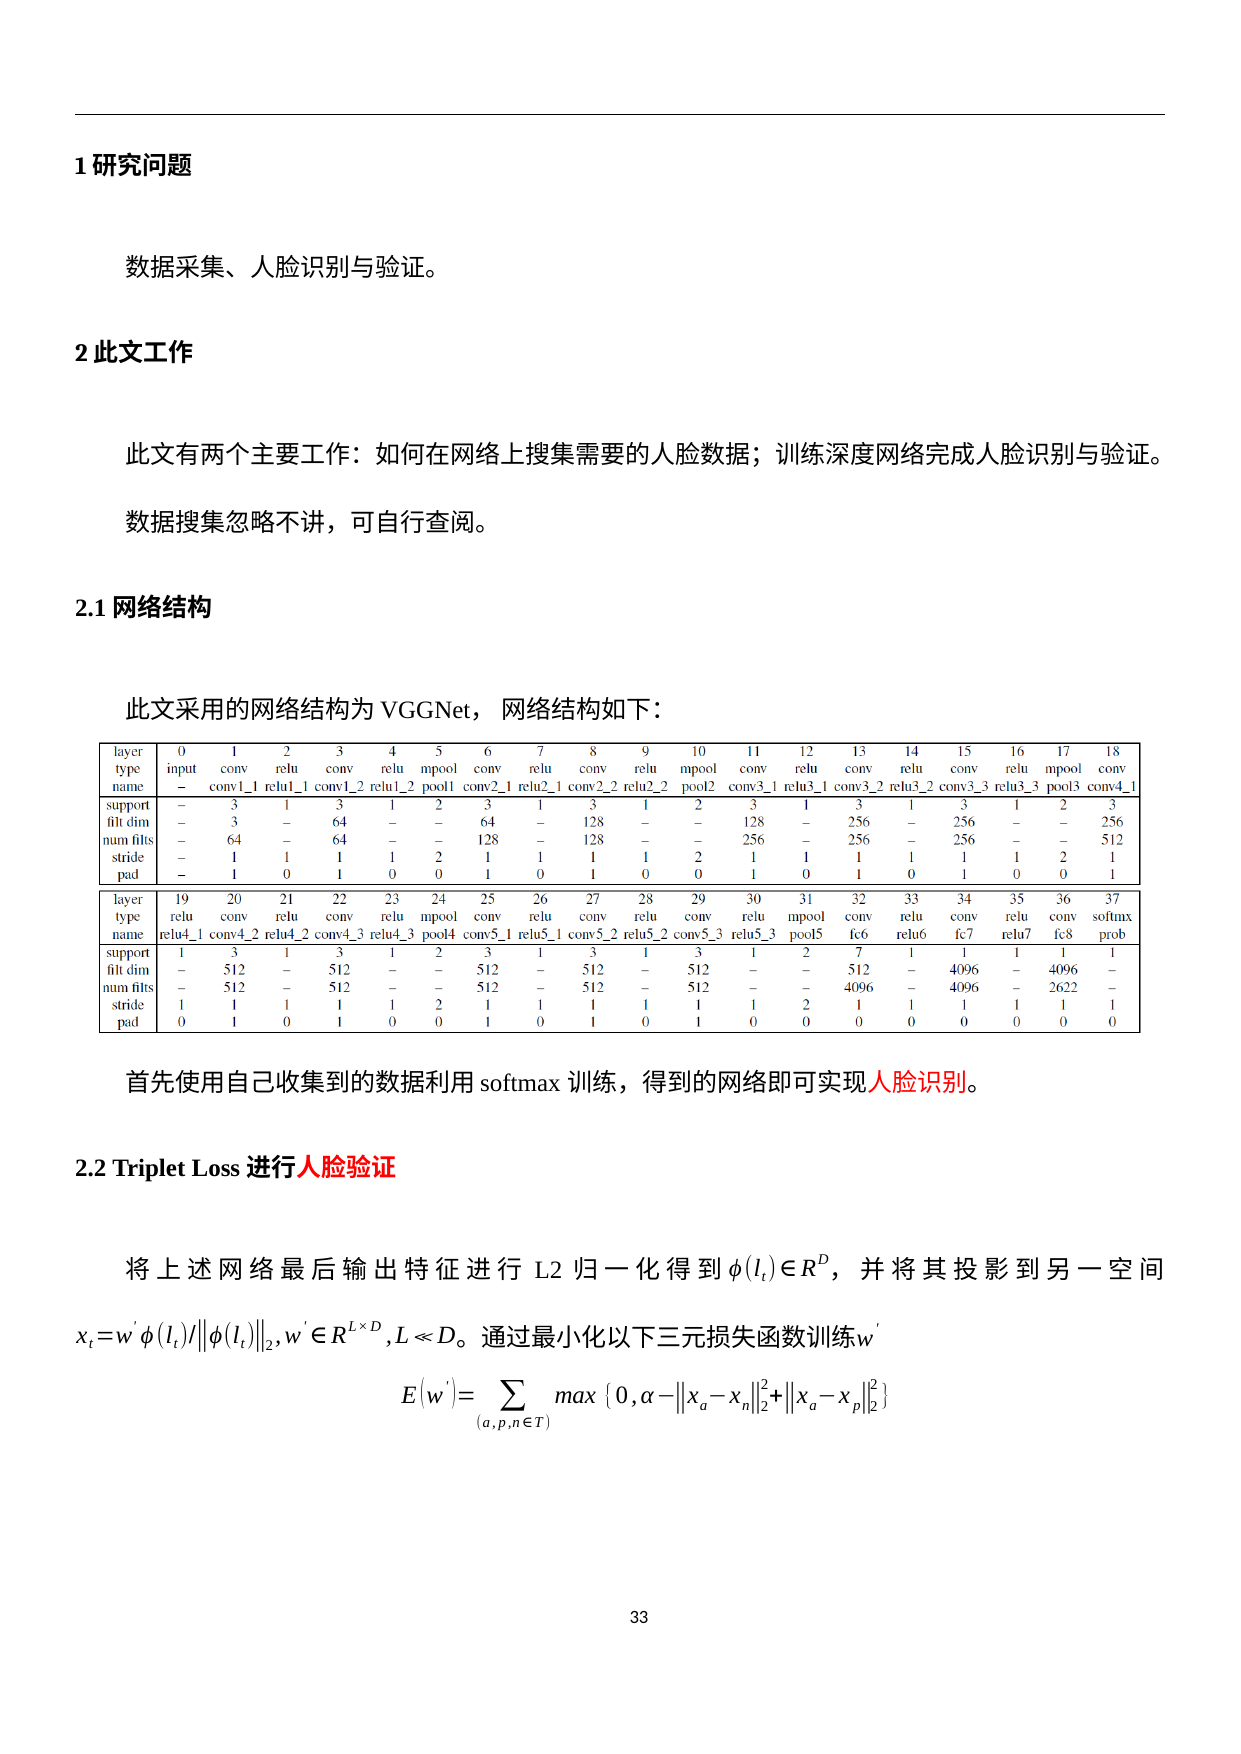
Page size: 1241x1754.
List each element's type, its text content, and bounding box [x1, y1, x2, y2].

text 将上述网络最后输出特征进行L2归一化得到，并将其投影到另一空间。通过最小化以下三元损失函数训练 [75, 1233, 1165, 1369]
subtitle 2.2 Triplet Loss 进行人脸验证 [75, 1132, 1165, 1199]
subtitle 1 研究问题 [75, 130, 1165, 198]
subtitle 2.1 网络结构 [75, 571, 1165, 639]
picture [98, 741, 1142, 1034]
text 此文有两个主要工作：如何在网络上搜集需要的人脸数据；训练深度网络完成人脸识别与验证。 [75, 418, 1165, 486]
text 数据采集、人脸识别与验证。 [75, 232, 1165, 300]
subtitle 2 此文工作 [75, 317, 1165, 384]
text 此文采用的网络结构为VGGNet， 网络结构如下： [75, 673, 1165, 741]
text 首先使用自己收集到的数据利用softmax 训练，得到的网络即可实现人脸识别。 [75, 1047, 1165, 1115]
text 数据搜集忽略不讲，可自行查阅。 [75, 486, 1165, 554]
